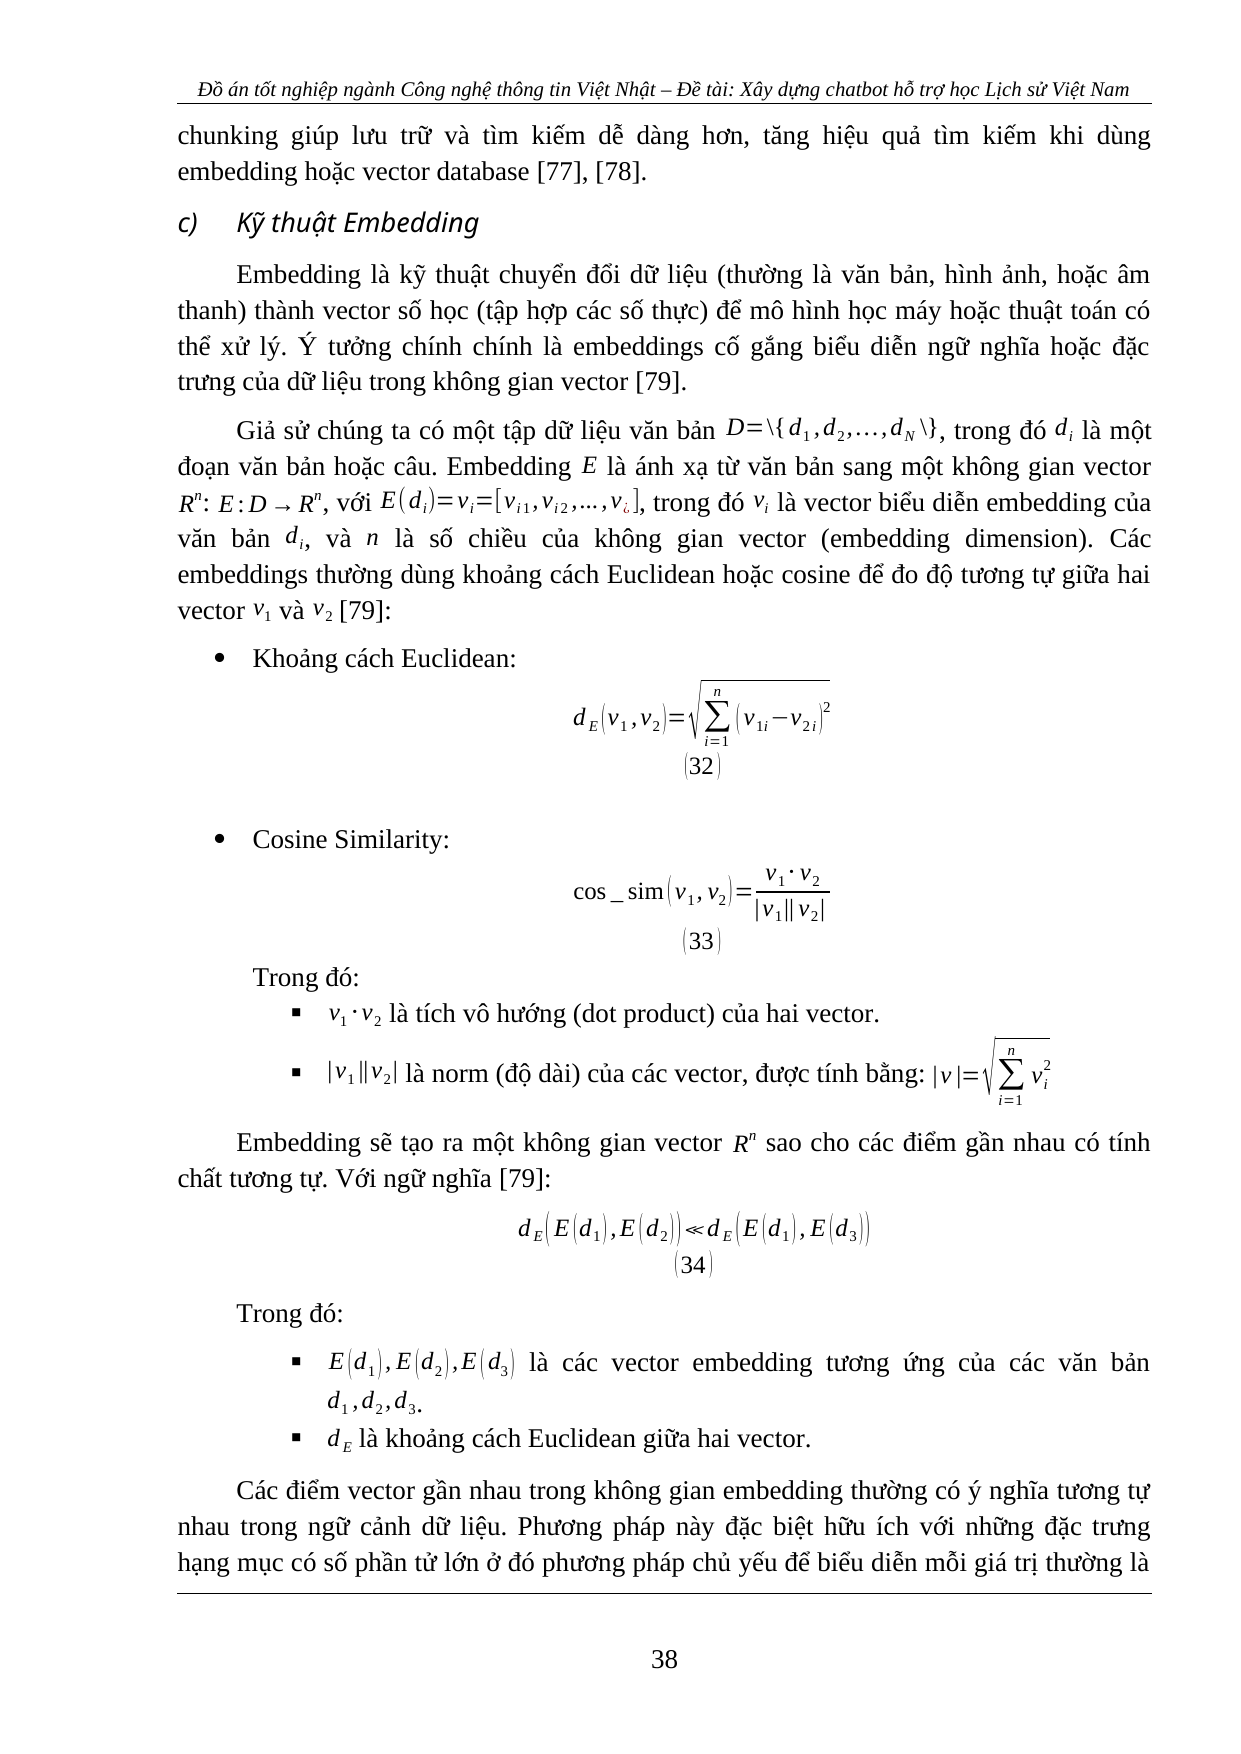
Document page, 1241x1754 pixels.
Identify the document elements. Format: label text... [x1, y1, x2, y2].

list Trong đó: [252, 961, 1152, 993]
list là norm (độ dài) của các vector, được tính bằng: [290, 1036, 1152, 1109]
list là các vector embedding tương ứng của các văn bản ​. [290, 1346, 1152, 1418]
list ​ là tích vô hướng (dot product) của hai vector. [290, 997, 1152, 1032]
subtitle Kỹ thuật Embedding [177, 203, 1152, 240]
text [177, 119, 1152, 186]
list Cosine Similarity: [215, 823, 1152, 854]
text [177, 1474, 1152, 1577]
text Trong đó: [177, 1297, 1152, 1329]
list là khoảng cách Euclidean giữa hai vector. [290, 1423, 1152, 1457]
list Khoảng cách Euclidean: [215, 642, 1152, 673]
text Embedding sẽ tạo ra một không gian vector sao cho các điểm gần nhau có tính chất tương tự. Với ngữ nghĩa : [177, 1126, 1152, 1193]
text Embedding là kỹ thuật chuyển đổi dữ liệu (thường là văn bản, hình ảnh, hoặc âm thanh) thành vector số học (tập hợp các số thực) để mô hình học máy hoặc thuật toán có thể xử lý. Ý tưởng chính chính là embeddings cố gắng biểu diễn ngữ nghĩa hoặc đặc trưng của dữ liệu trong không gian vector . [177, 258, 1152, 397]
text Giả sử chúng ta có một tập dữ liệu văn bản , trong đó ​ là một đoạn văn bản hoặc câu. Embedding là ánh xạ từ văn bản sang một không gian vector : , với , trong đó ​ là vector biểu diễn embedding của văn bản , và là số chiều của không gian vector (embedding dimension). Các embeddings thường dùng khoảng cách Euclidean hoặc cosine để đo độ tương tự giữa hai vector ​ và : [177, 414, 1152, 625]
